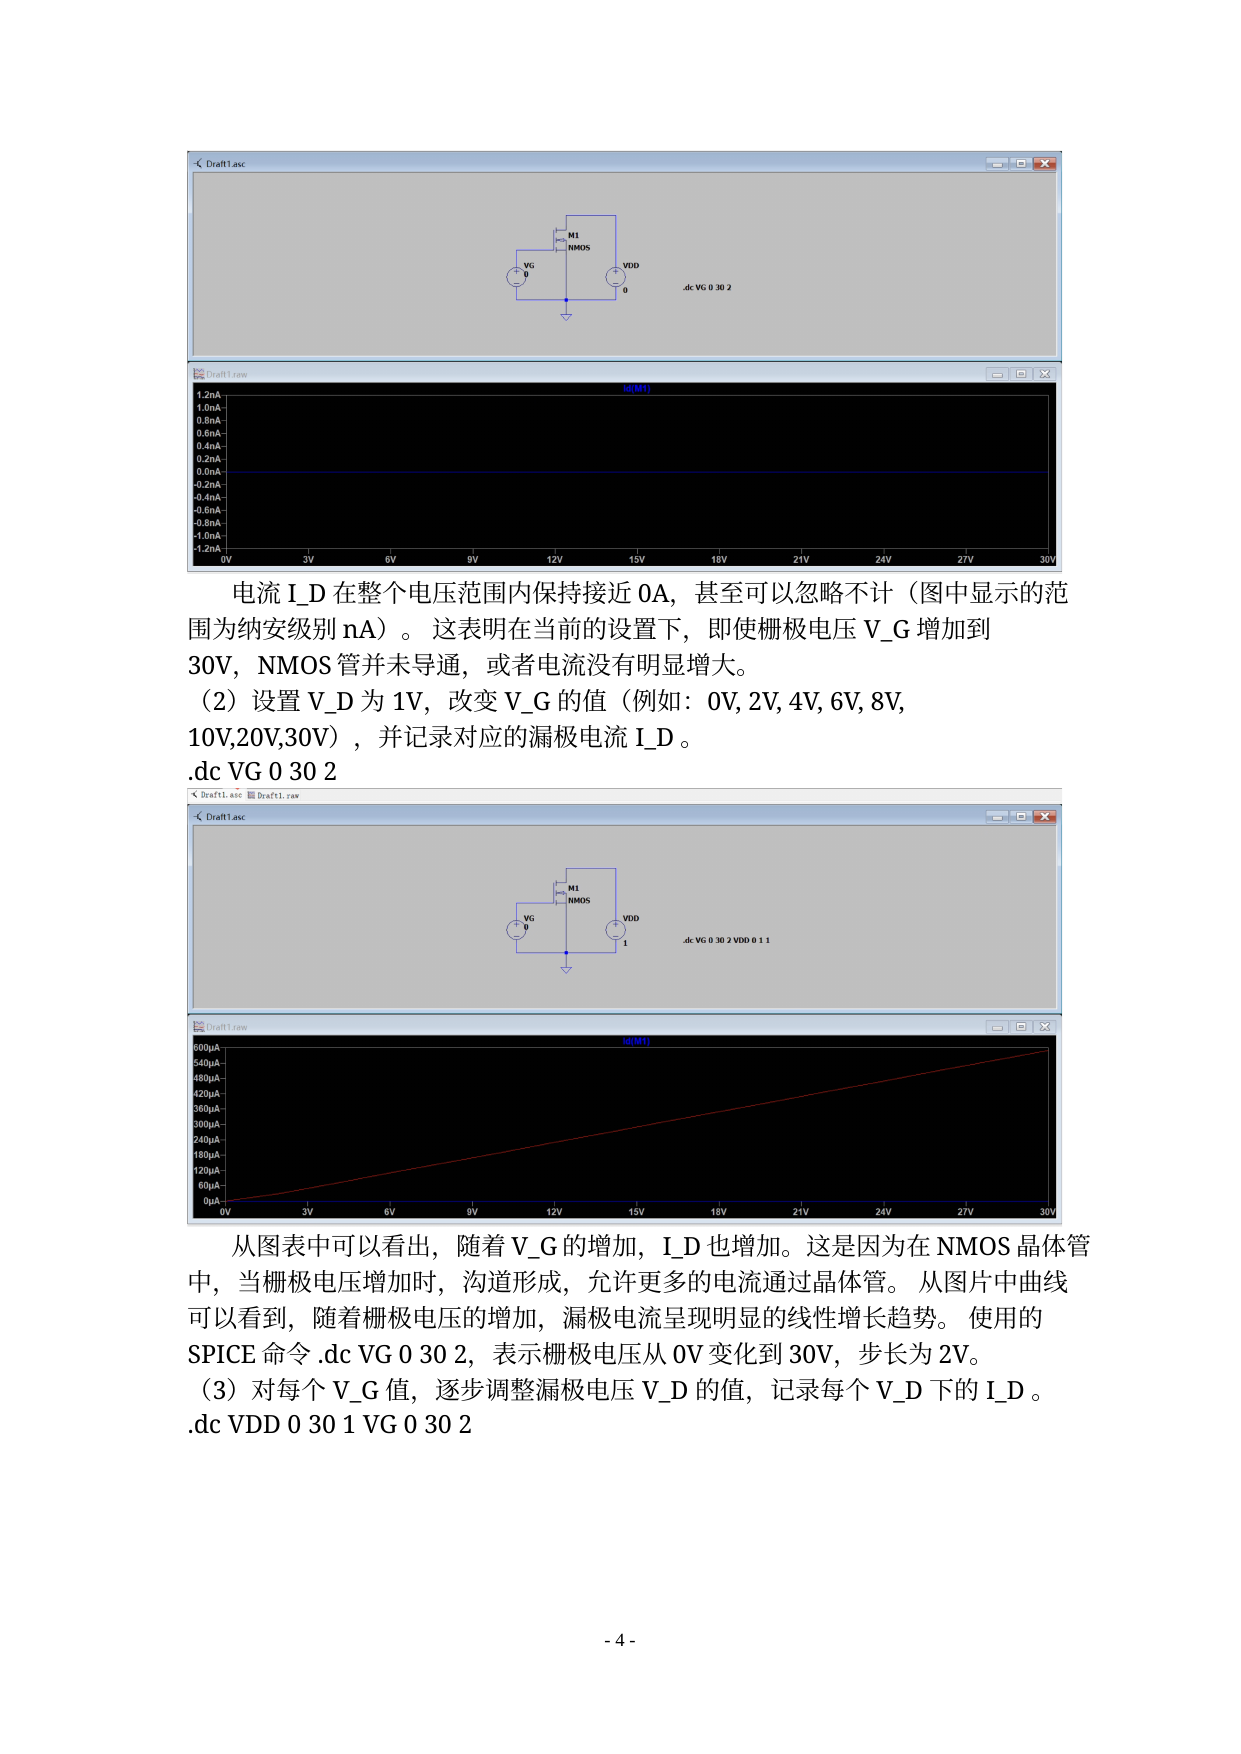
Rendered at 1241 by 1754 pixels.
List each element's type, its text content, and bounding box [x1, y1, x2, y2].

text .dc VG 0 30 2 [187, 754, 1092, 788]
picture [187, 788, 1063, 1227]
text 从图表中可以看出，随着V_G的增加，I_D也增加。这是因为在NMOS晶体管中，当栅极电压增加时，沟道形成，允许更多的电流通过晶体管。 从图片中曲线可以看到，随着栅极电压的增加，漏极电流呈现明显的线性增长趋势。 使用的SPICE命令 .dc VG 0 30 2，表示栅极电压从0V变化到30V，步长为2V。 [187, 1227, 1092, 1371]
text （2）设置 V_D 为 1V，改变 V_G 的值（例如：0V, 2V, 4V, 6V, 8V, 10V,20V,30V），并记录对应的漏极电流 I_D 。 [187, 682, 1092, 754]
text .dc VDD 0 30 1 VG 0 30 2 [187, 1407, 1092, 1441]
text 电流 I_D 在整个电压范围内保持接近0A，甚至可以忽略不计（图中显示的范围为纳安级别nA）。 这表明在当前的设置下，即使栅极电压 V_G 增加到30V，NMOS管并未导通，或者电流没有明显增大。 [187, 574, 1092, 682]
text （3）对每个 V_G 值，逐步调整漏极电压 V_D 的值，记录每个 V_D 下的 I_D 。 [187, 1371, 1092, 1407]
picture [187, 150, 1063, 574]
